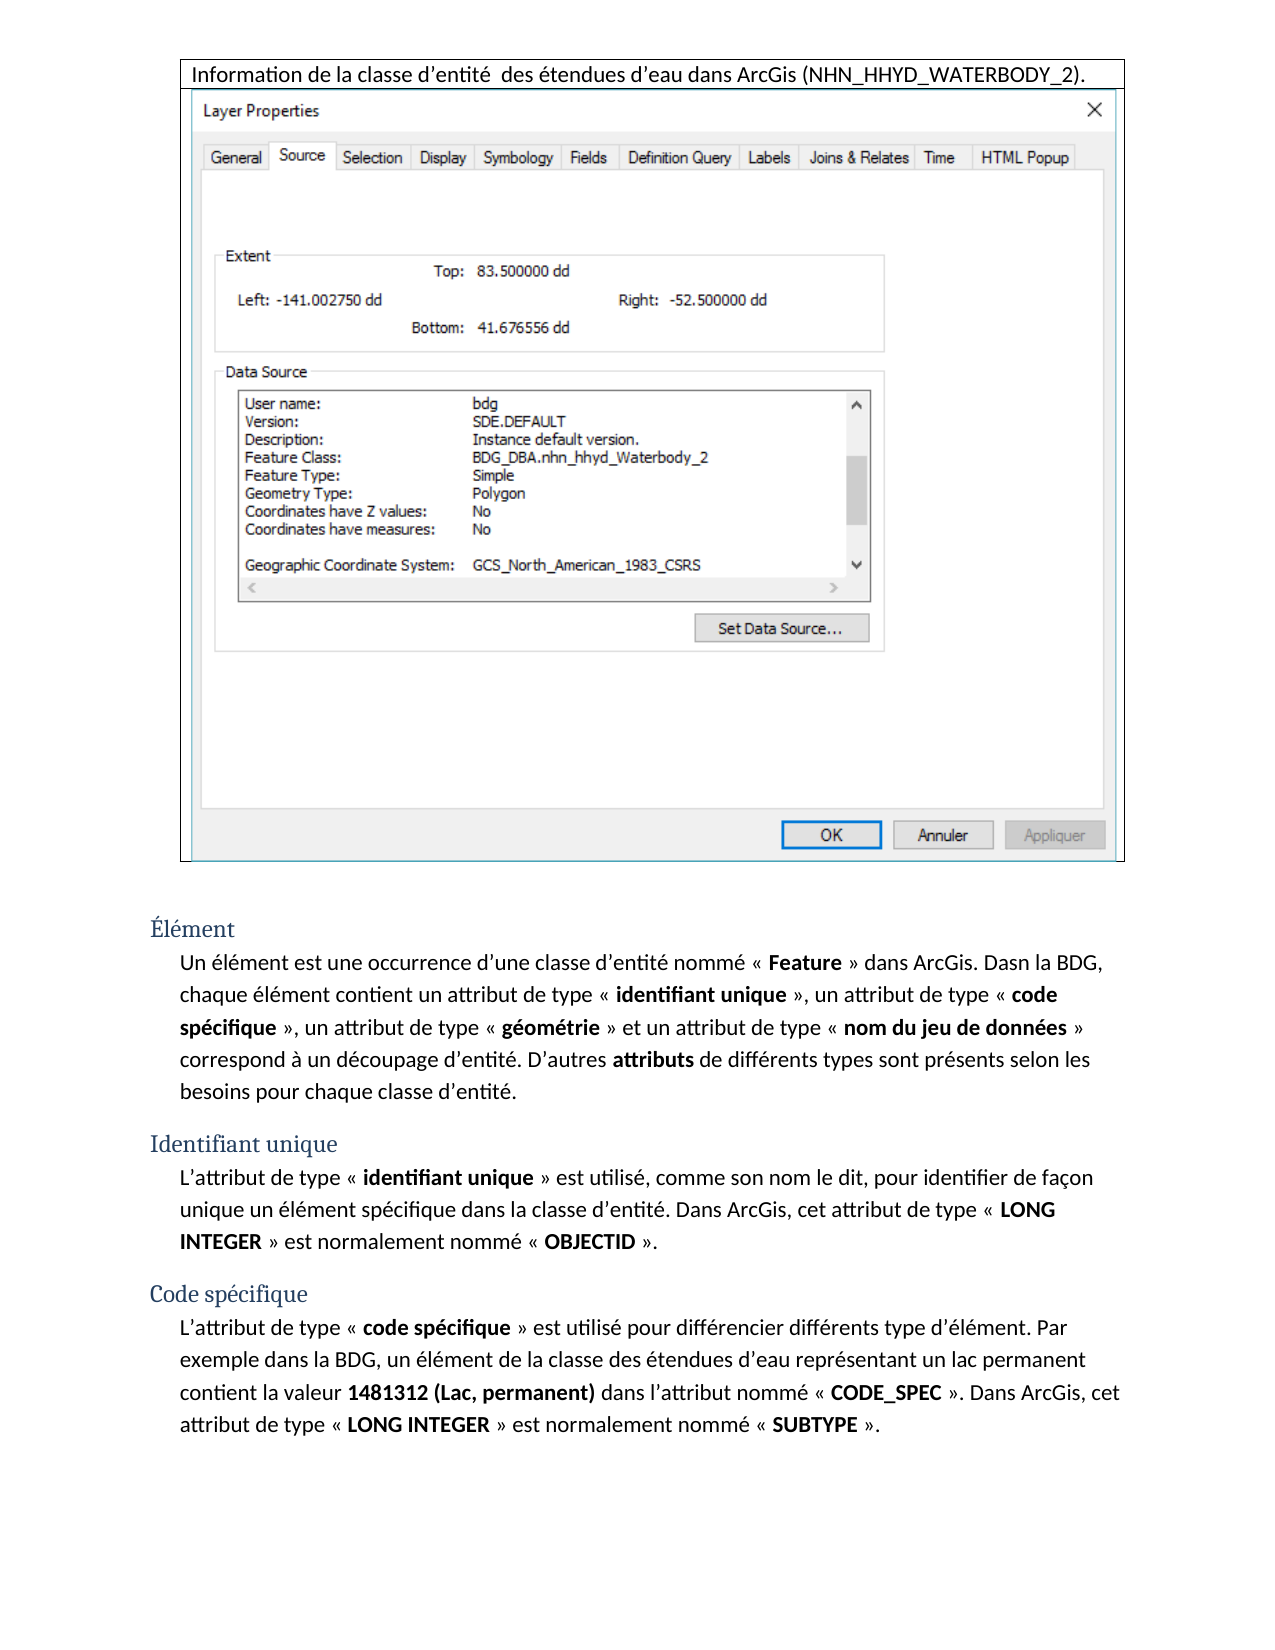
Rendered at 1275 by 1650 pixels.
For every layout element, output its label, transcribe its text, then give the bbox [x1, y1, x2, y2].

subtitle Élément [150, 915, 1125, 944]
subtitle Identifiant unique [150, 1130, 1125, 1159]
text L’attribut de type « code spécifique » est utilisé pour différencier différents type d’élément. Par exemple dans la BDG, un élément de la classe des étendues d’eau représentant un lac permanent contient la valeur 1481312 (Lac, permanent) dans l’attribut nommé « CODE_SPEC ». Dans ArcGis, cet attribut de type « LONG INTEGER » est normalement nommé « SUBTYPE ». [179, 1313, 1125, 1438]
table_cell [181, 89, 191, 861]
table_cell [1117, 89, 1124, 861]
text L’attribut de type « identifiant unique » est utilisé, comme son nom le dit, pour identifier de façon unique un élément spécifique dans la classe d’entité. Dans ArcGis, cet attribut de type « LONG INTEGER » est normalement nommé « OBJECTID ». [179, 1163, 1125, 1255]
picture [191, 89, 1117, 862]
subtitle Code spécifique [150, 1280, 1125, 1309]
table_header Information de la classe d’entité des étendues d’eau dans ArcGis (NHN_HHYD_WATERBODY_2). [181, 60, 1124, 88]
text Un élément est une occurrence d’une classe d’entité nommé « Feature » dans ArcGis. Dasn la BDG, chaque élément contient un attribut de type « identifiant unique », un attribut de type « code spécifique », un attribut de type « géométrie » et un attribut de type « nom du jeu de données » correspond à un découpage d’entité. D’autres attributs de différents types sont présents selon les besoins pour chaque classe d’entité. [179, 948, 1125, 1105]
